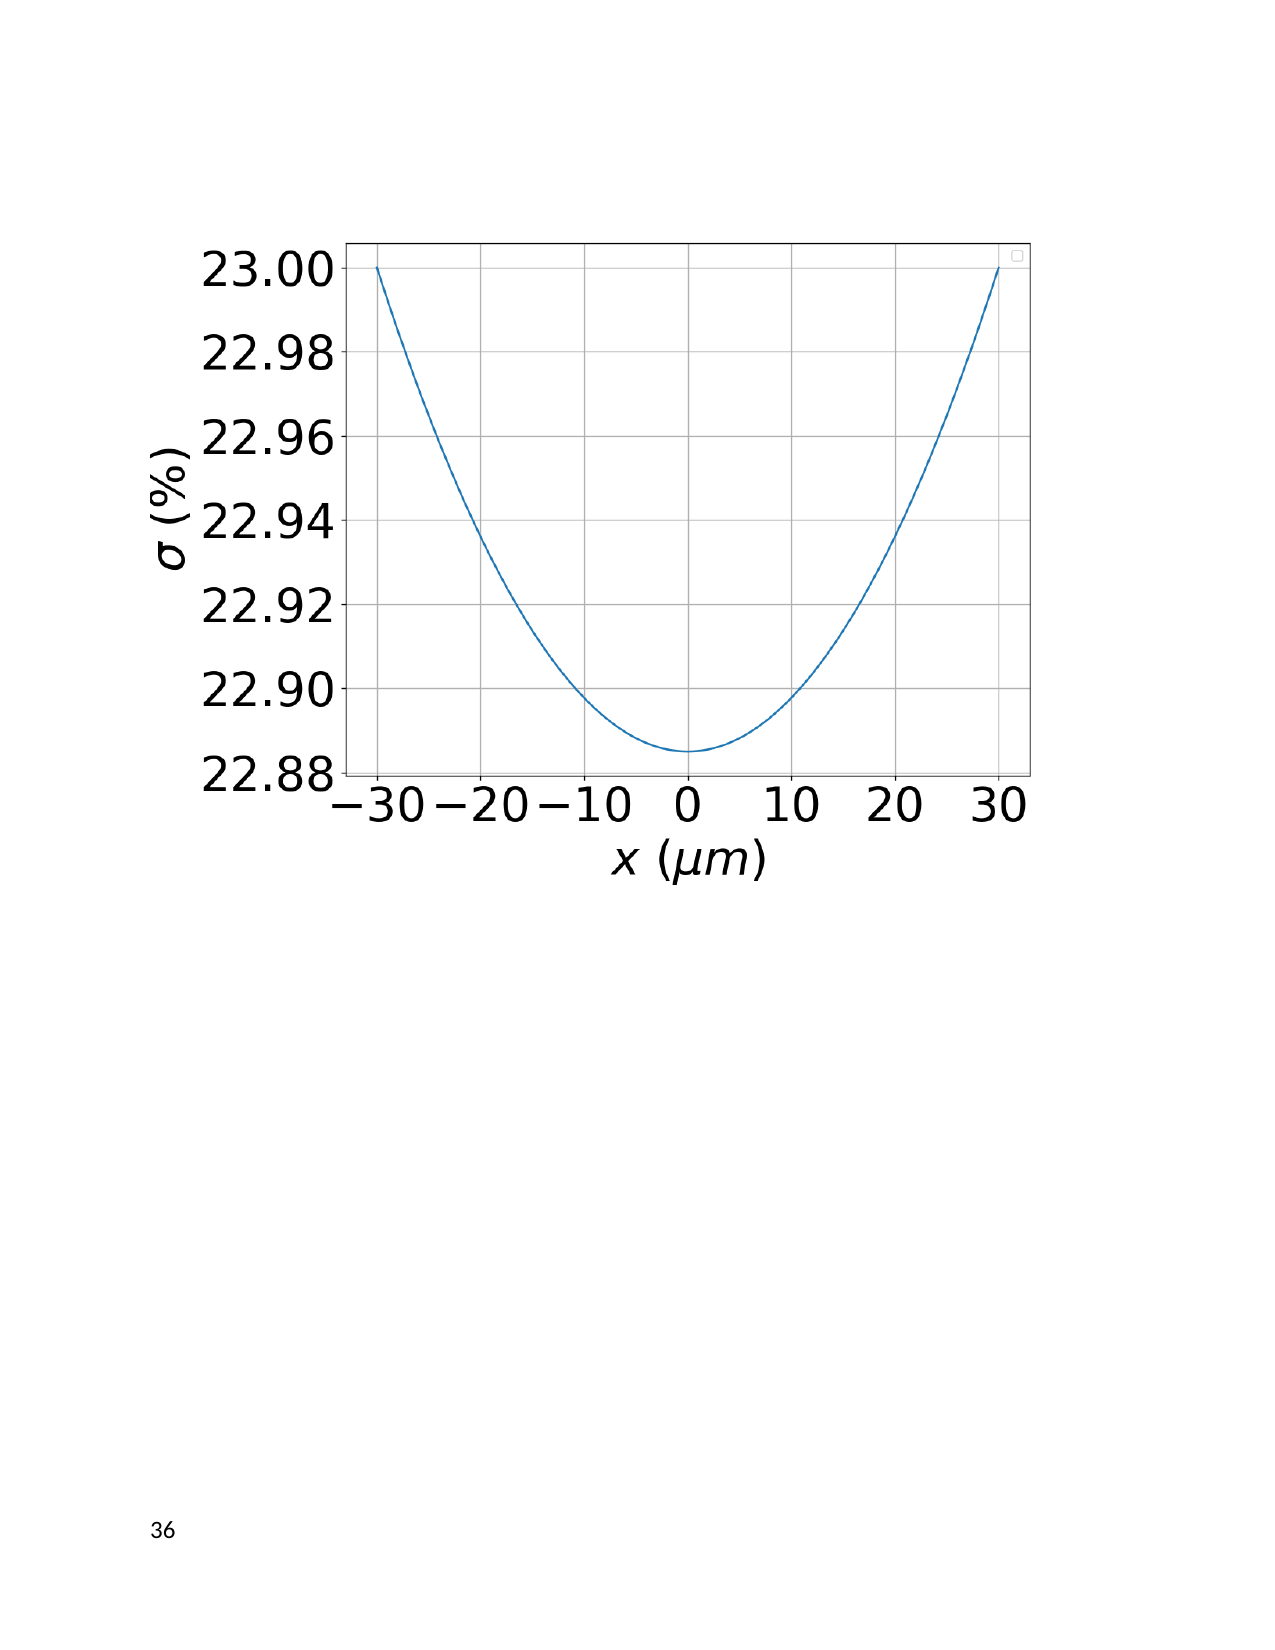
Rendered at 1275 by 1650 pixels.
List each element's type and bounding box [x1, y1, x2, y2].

picture [150, 150, 1127, 932]
